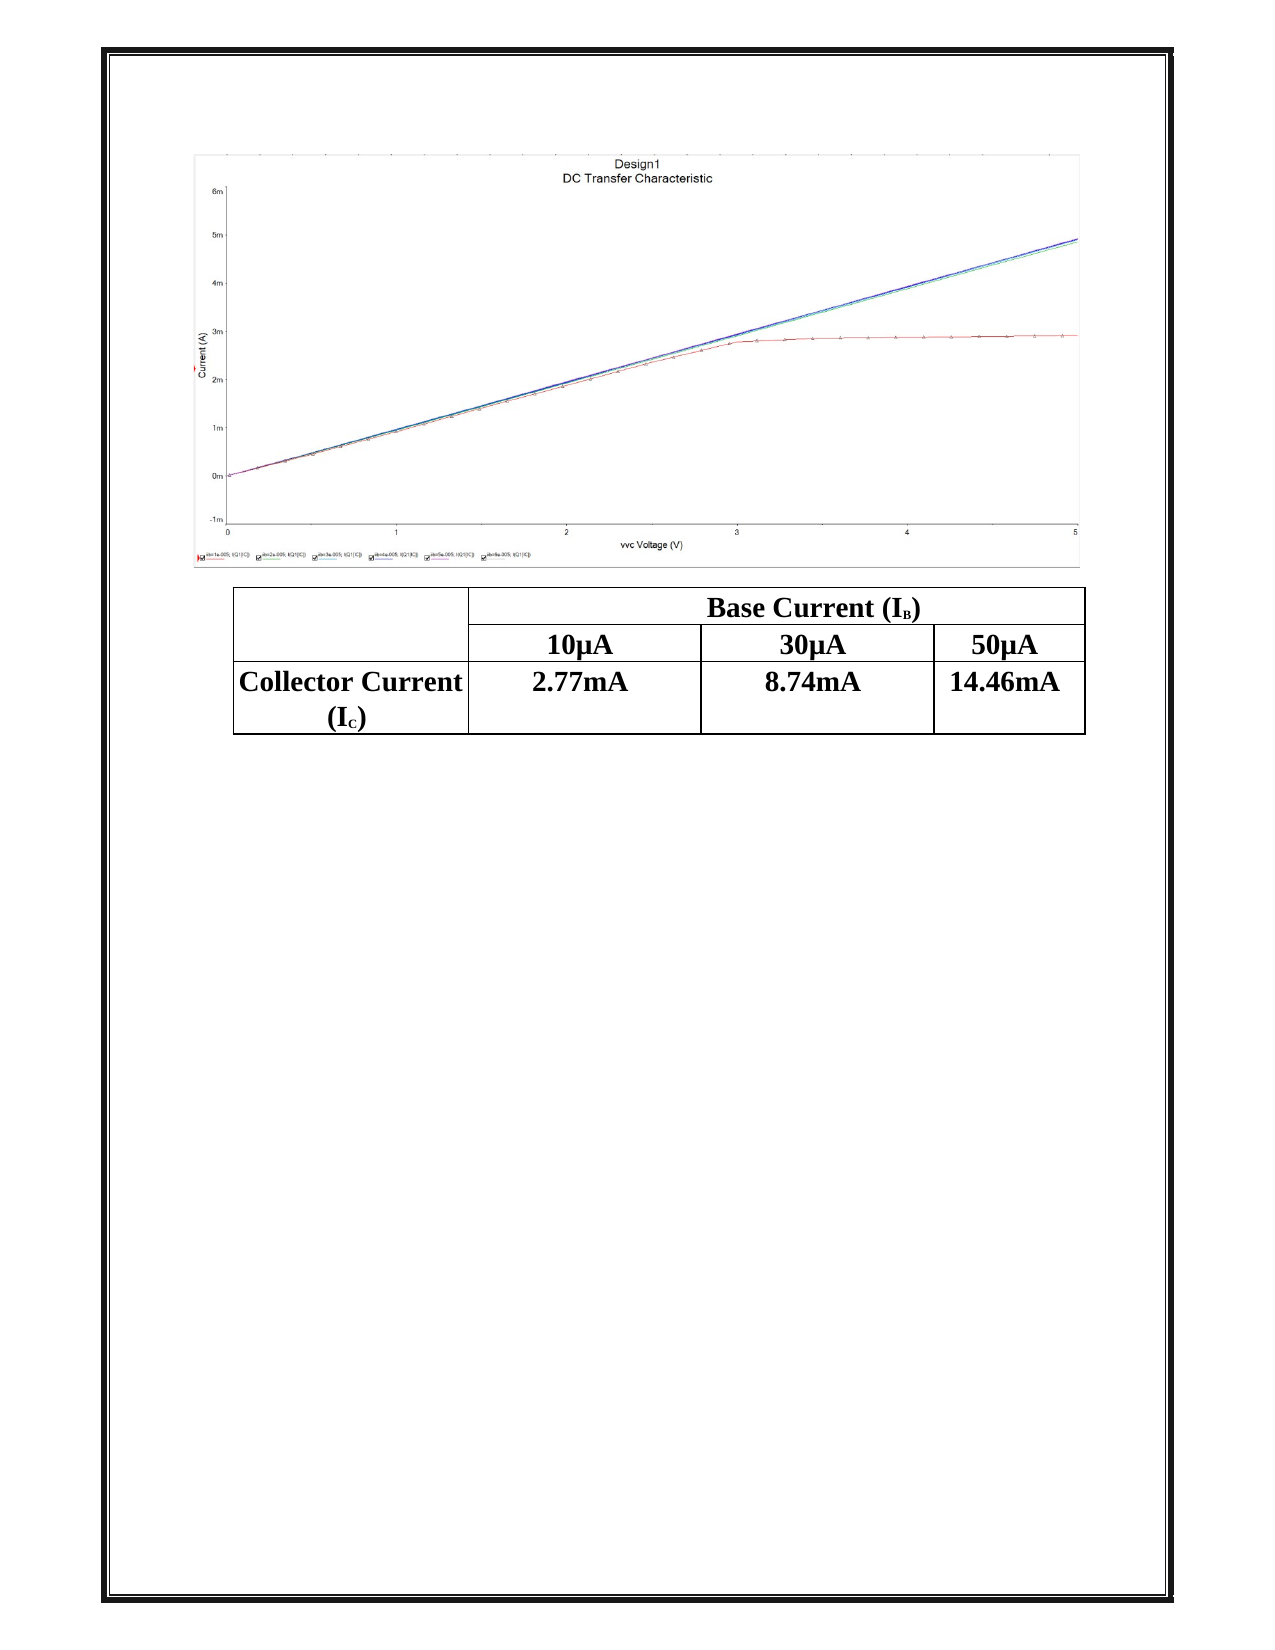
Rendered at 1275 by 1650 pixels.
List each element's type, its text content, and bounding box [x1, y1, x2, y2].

table_header [234, 588, 468, 661]
table_header [934, 588, 1084, 624]
table_cell 30µA [702, 625, 933, 661]
table_cell 50µA [935, 625, 1084, 661]
table_cell Collector Current (IC) [234, 662, 468, 733]
table_header [469, 588, 701, 624]
table_cell 8.74mA [702, 662, 933, 733]
table_cell 10µA [469, 625, 700, 661]
table_cell 14.46mA [935, 662, 1084, 733]
picture [193, 154, 1080, 568]
table_cell 2.77mA [469, 662, 700, 733]
table_header Base Current (IB) [701, 588, 934, 624]
